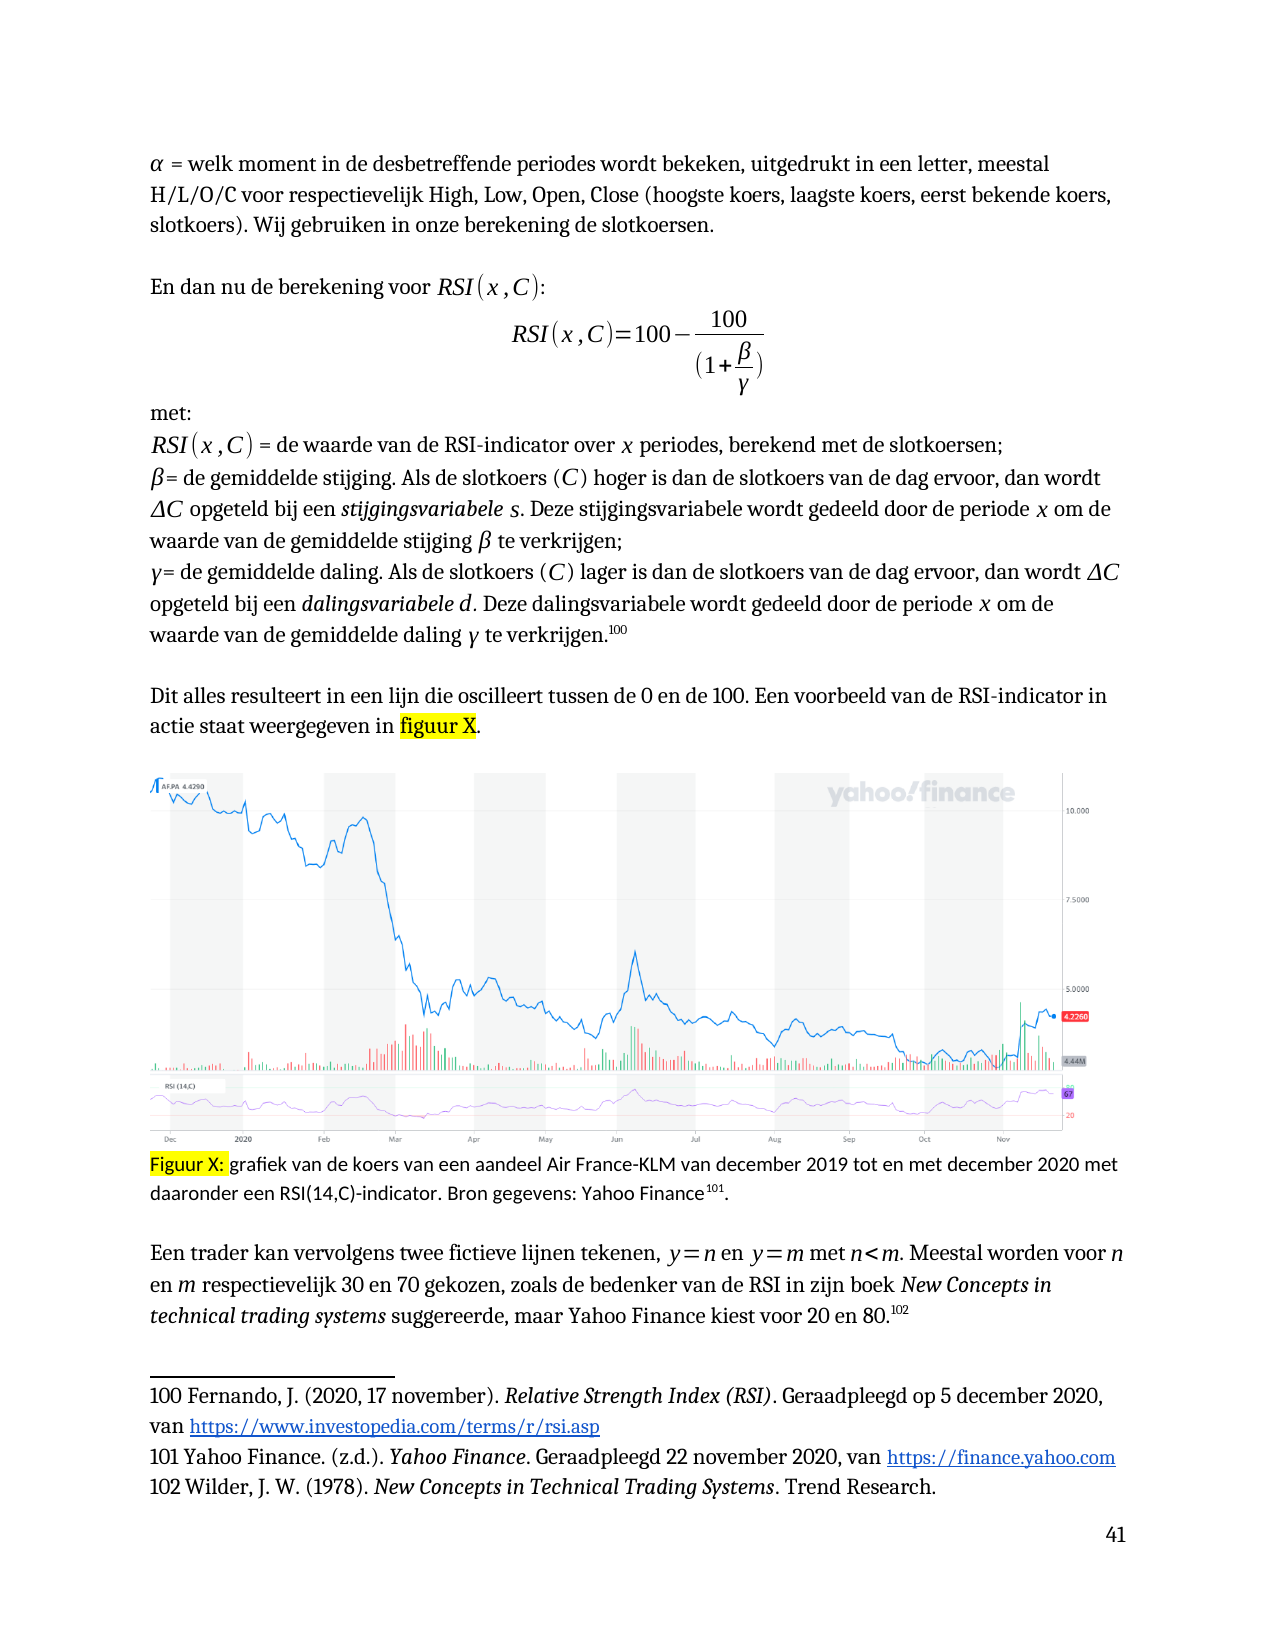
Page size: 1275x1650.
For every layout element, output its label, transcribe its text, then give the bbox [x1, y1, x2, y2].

text En dan nu de berekening voor : [150, 272, 1125, 302]
text Een trader kan vervolgens twee fictieve lijnen tekenen, en met . Meestal worden voor en respectievelijk 30 en 70 gekozen, zoals de bedenker van de RSI in zijn boek New Concepts in technical trading systems suggereerde, maar Yahoo Finance kiest voor 20 en 80. [150, 1239, 1125, 1329]
text met: [150, 400, 1125, 426]
text Dit alles resulteert in een lijn die oscilleert tussen de 0 en de 100. Een voorbeeld van de RSI-indicator in actie staat weergegeven in figuur X. [150, 683, 1125, 739]
picture [150, 773, 1089, 1147]
text = welk moment in de desbetreffende periodes wordt bekeken, uitgedrukt in een letter, meestal H/L/O/C voor respectievelijk High, Low, Open, Close (hoogste koers, laagste koers, eerst bekende koers, slotkoers). Wij gebruiken in onze berekening de slotkoersen. [150, 150, 1125, 238]
text = de gemiddelde stijging. Als de slotkoers () hoger is dan de slotkoers van de dag ervoor, dan wordt opgeteld bij een stijgingsvariabele . Deze stijgingsvariabele wordt gedeeld door de periode om de waarde van de gemiddelde stijging te verkrijgen; [150, 464, 1125, 554]
text = de gemiddelde daling. Als de slotkoers () lager is dan de slotkoers van de dag ervoor, dan wordt opgeteld bij een dalingsvariabele . Deze dalingsvariabele wordt gedeeld door de periode om de waarde van de gemiddelde daling te verkrijgen. [150, 558, 1125, 649]
text = de waarde van de RSI-indicator over periodes, berekend met de slotkoersen; [150, 430, 1125, 460]
text Figuur X: grafiek van de koers van een aandeel Air France-KLM van december 2019 tot en met december 2020 met daaronder een RSI(14,C)-indicator. Bron gegevens: Yahoo Finance. [150, 1151, 1125, 1206]
